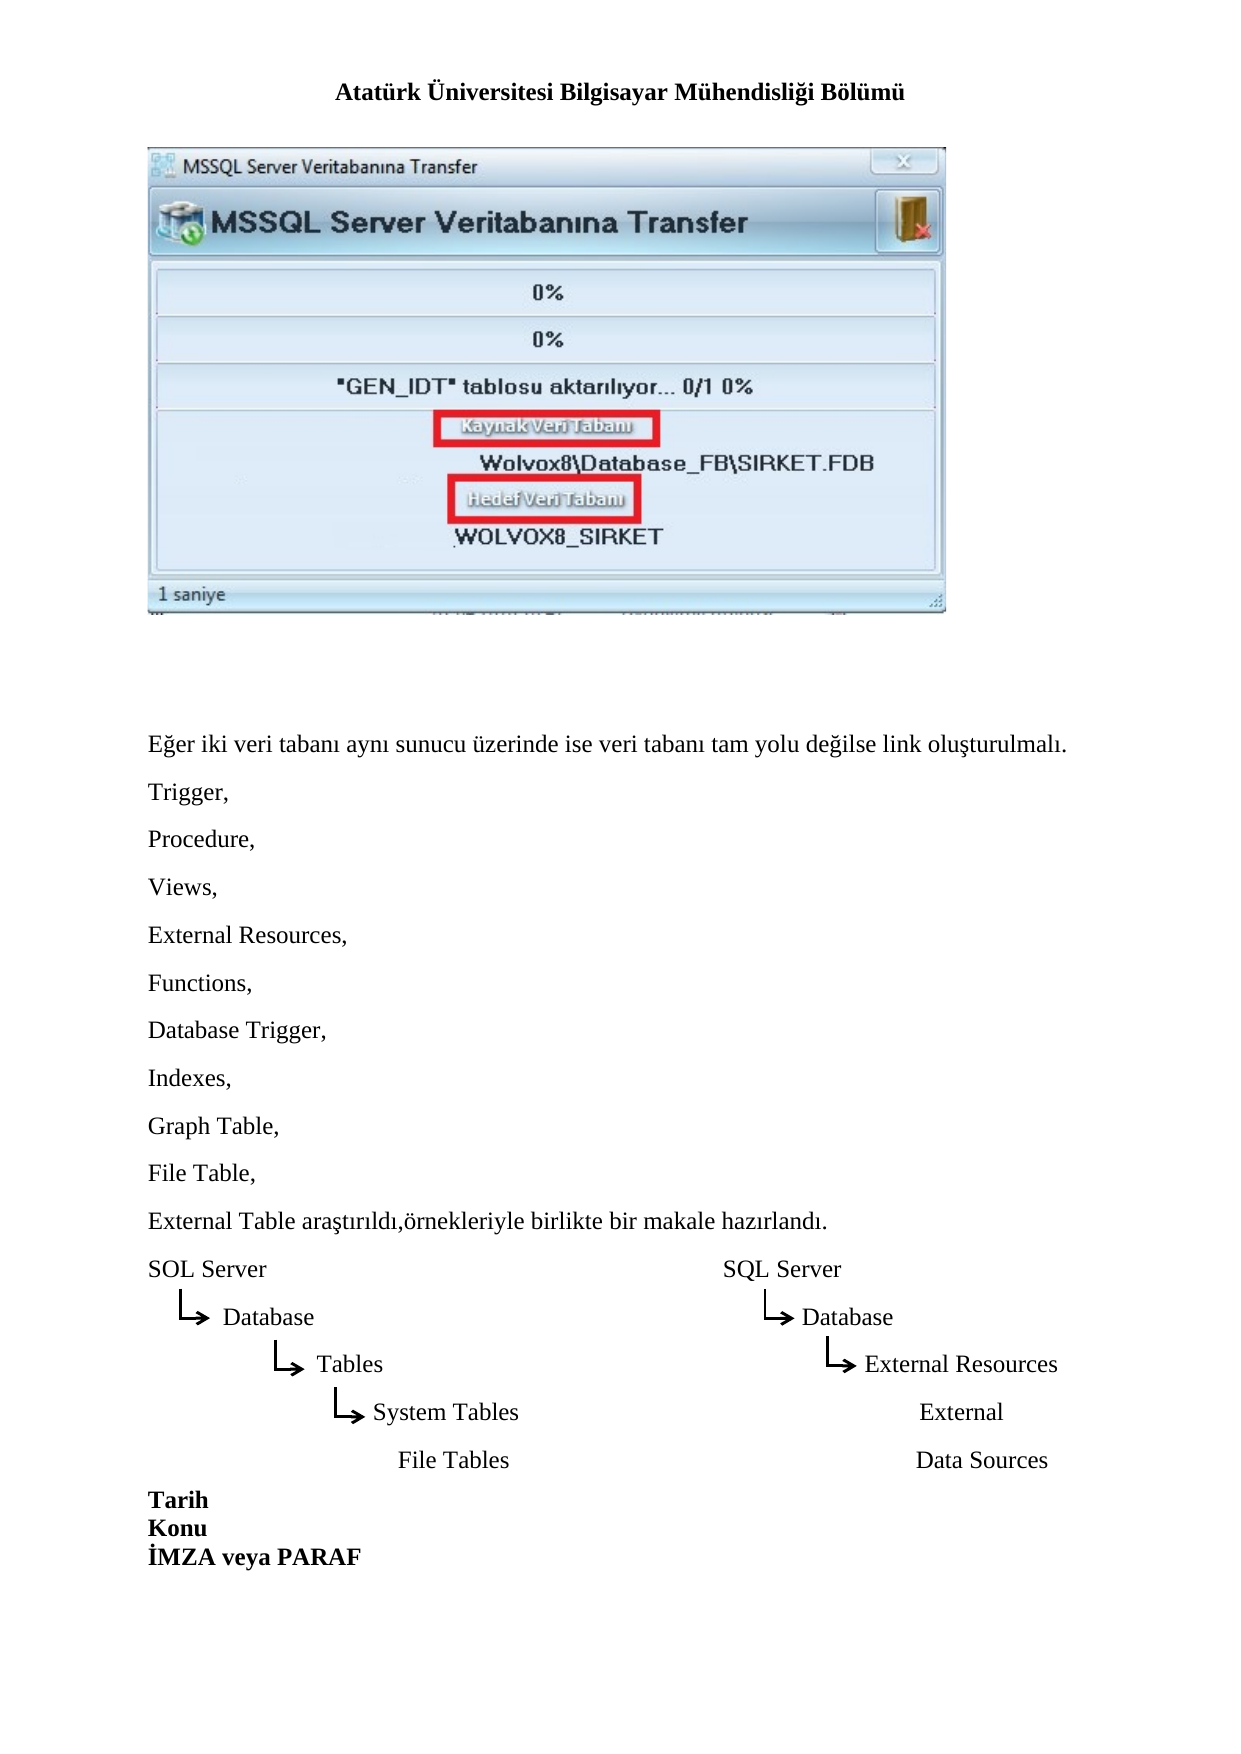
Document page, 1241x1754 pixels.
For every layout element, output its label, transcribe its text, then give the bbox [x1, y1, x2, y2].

text External Resources, [148, 920, 1093, 949]
text Trigger, [148, 777, 1093, 806]
text File Tables Data Sources [148, 1445, 1093, 1473]
text Procedure, [148, 824, 1093, 853]
text Graph Table, [148, 1111, 1093, 1139]
text Views, [148, 872, 1093, 901]
text Indexes, [148, 1063, 1093, 1092]
text Database Trigger, [148, 1015, 1093, 1044]
text Database Database [148, 1302, 1093, 1330]
text Functions, [148, 968, 1093, 996]
picture [147, 147, 947, 615]
text Eğer iki veri tabanı aynı sunucu üzerinde ise veri tabanı tam yolu değilse link oluşturulmalı. [148, 729, 1093, 758]
text File Table, [148, 1158, 1093, 1187]
text SOL Server SQL Server [148, 1254, 1093, 1283]
text External Table araştırıldı,örnekleriyle birlikte bir makale hazırlandı. [148, 1206, 1093, 1235]
text System Tables External [148, 1397, 1093, 1426]
text Tables External Resources [148, 1349, 1093, 1378]
